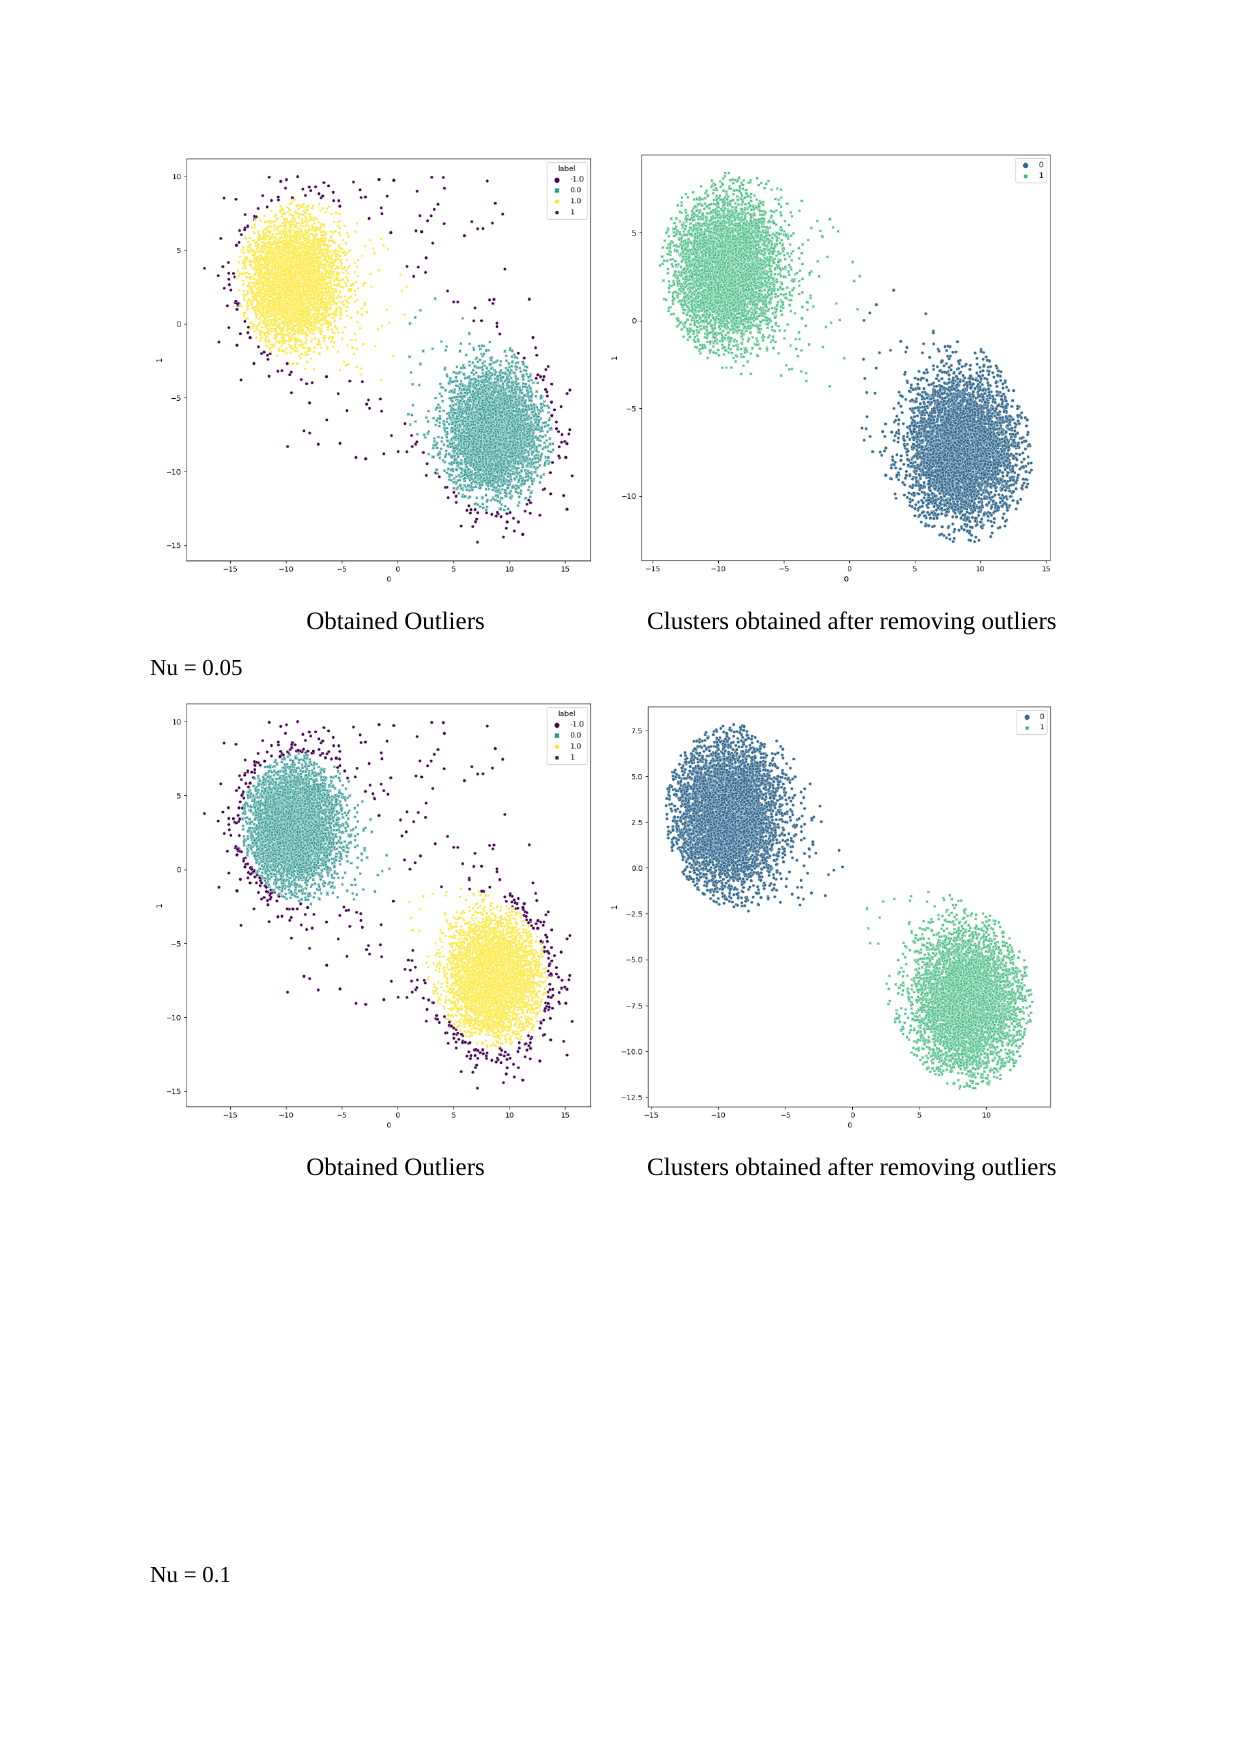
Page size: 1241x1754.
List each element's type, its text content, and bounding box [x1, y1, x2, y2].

text Obtained Outliers Clusters obtained after removing outliers [150, 606, 1167, 635]
picture [150, 699, 595, 1134]
picture [150, 153, 595, 588]
text Nu = 0.05 [150, 654, 1167, 680]
text Nu = 0.1 [150, 1561, 1167, 1587]
text Obtained Outliers Clusters obtained after removing outliers [150, 1152, 1167, 1181]
picture [606, 150, 1055, 588]
picture [606, 701, 1055, 1134]
